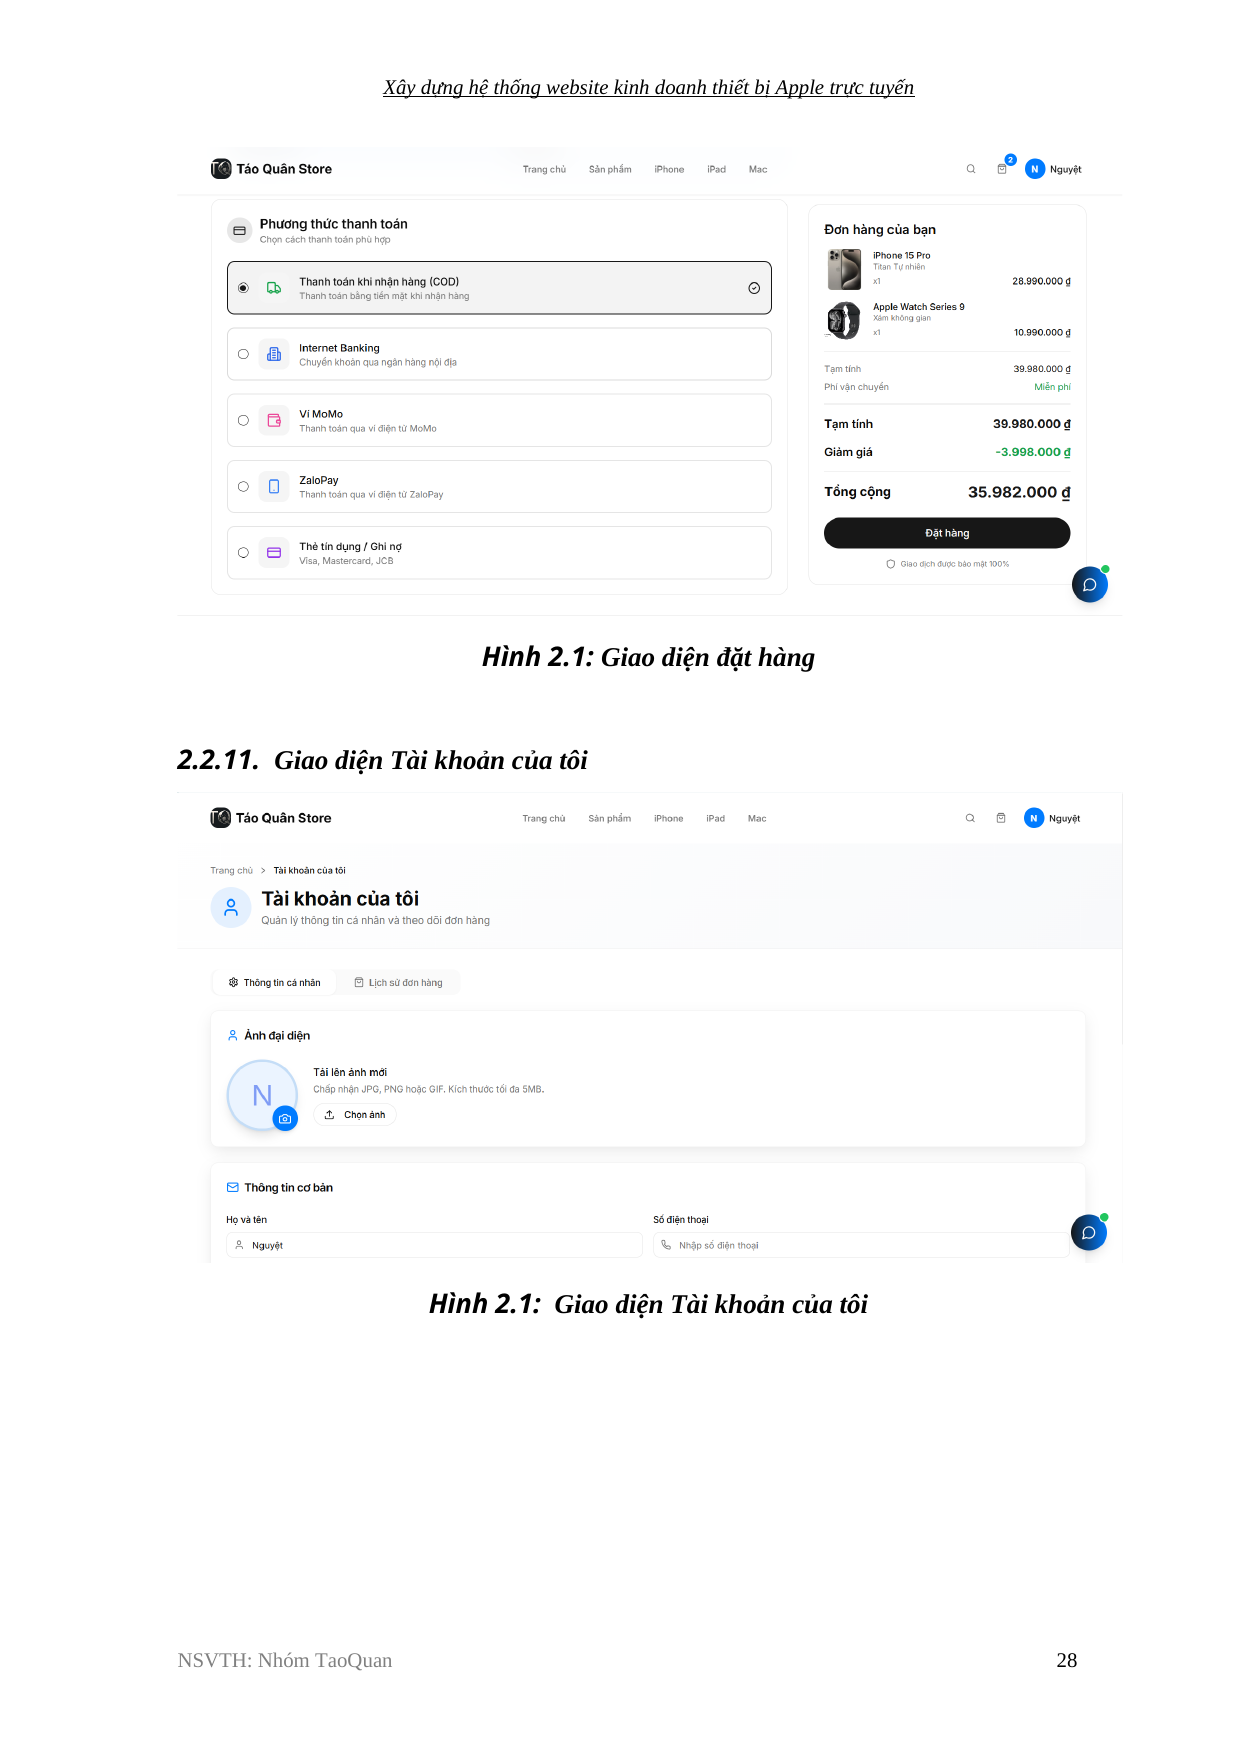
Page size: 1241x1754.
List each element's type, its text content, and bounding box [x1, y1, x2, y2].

subtitle Giao diện Tài khoản của tôi [177, 1284, 1122, 1321]
picture [177, 792, 1123, 1263]
picture [177, 147, 1123, 616]
subtitle Giao diện Tài khoản của tôi [177, 740, 1122, 777]
subtitle Giao diện đặt hàng [177, 637, 1122, 674]
